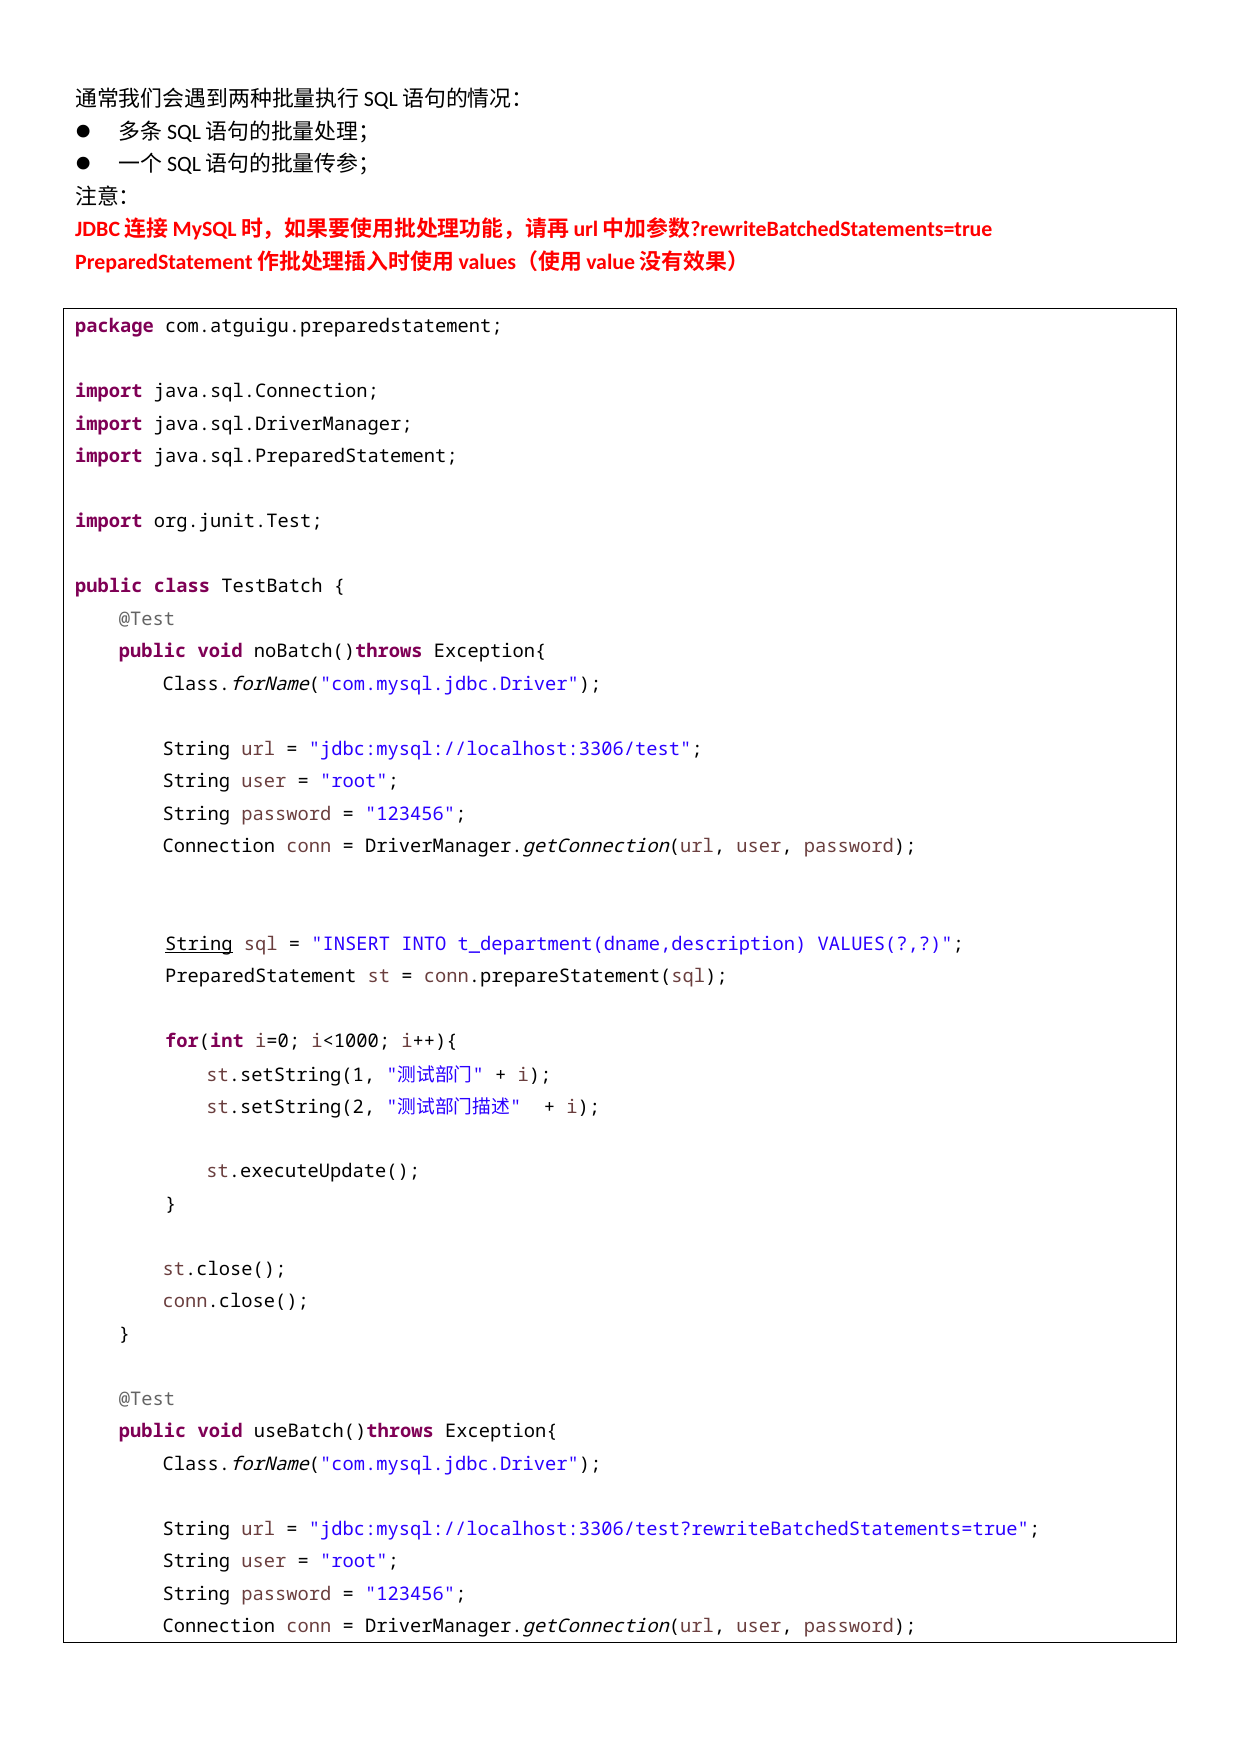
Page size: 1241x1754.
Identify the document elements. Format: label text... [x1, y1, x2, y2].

text PreparedStatement作批处理插入时使用values（使用value没有效果） [75, 243, 1165, 276]
text 通常我们会遇到两种批量执行SQL语句的情况： [75, 81, 1165, 113]
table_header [64, 309, 1176, 1642]
text JDBC连接MySQL时，如果要使用批处理功能，请再url中加参数?rewriteBatchedStatements=true [75, 211, 1165, 243]
list 多条SQL语句的批量处理； [75, 113, 1165, 146]
text 注意： [75, 178, 1165, 211]
list 一个SQL语句的批量传参； [75, 146, 1165, 178]
